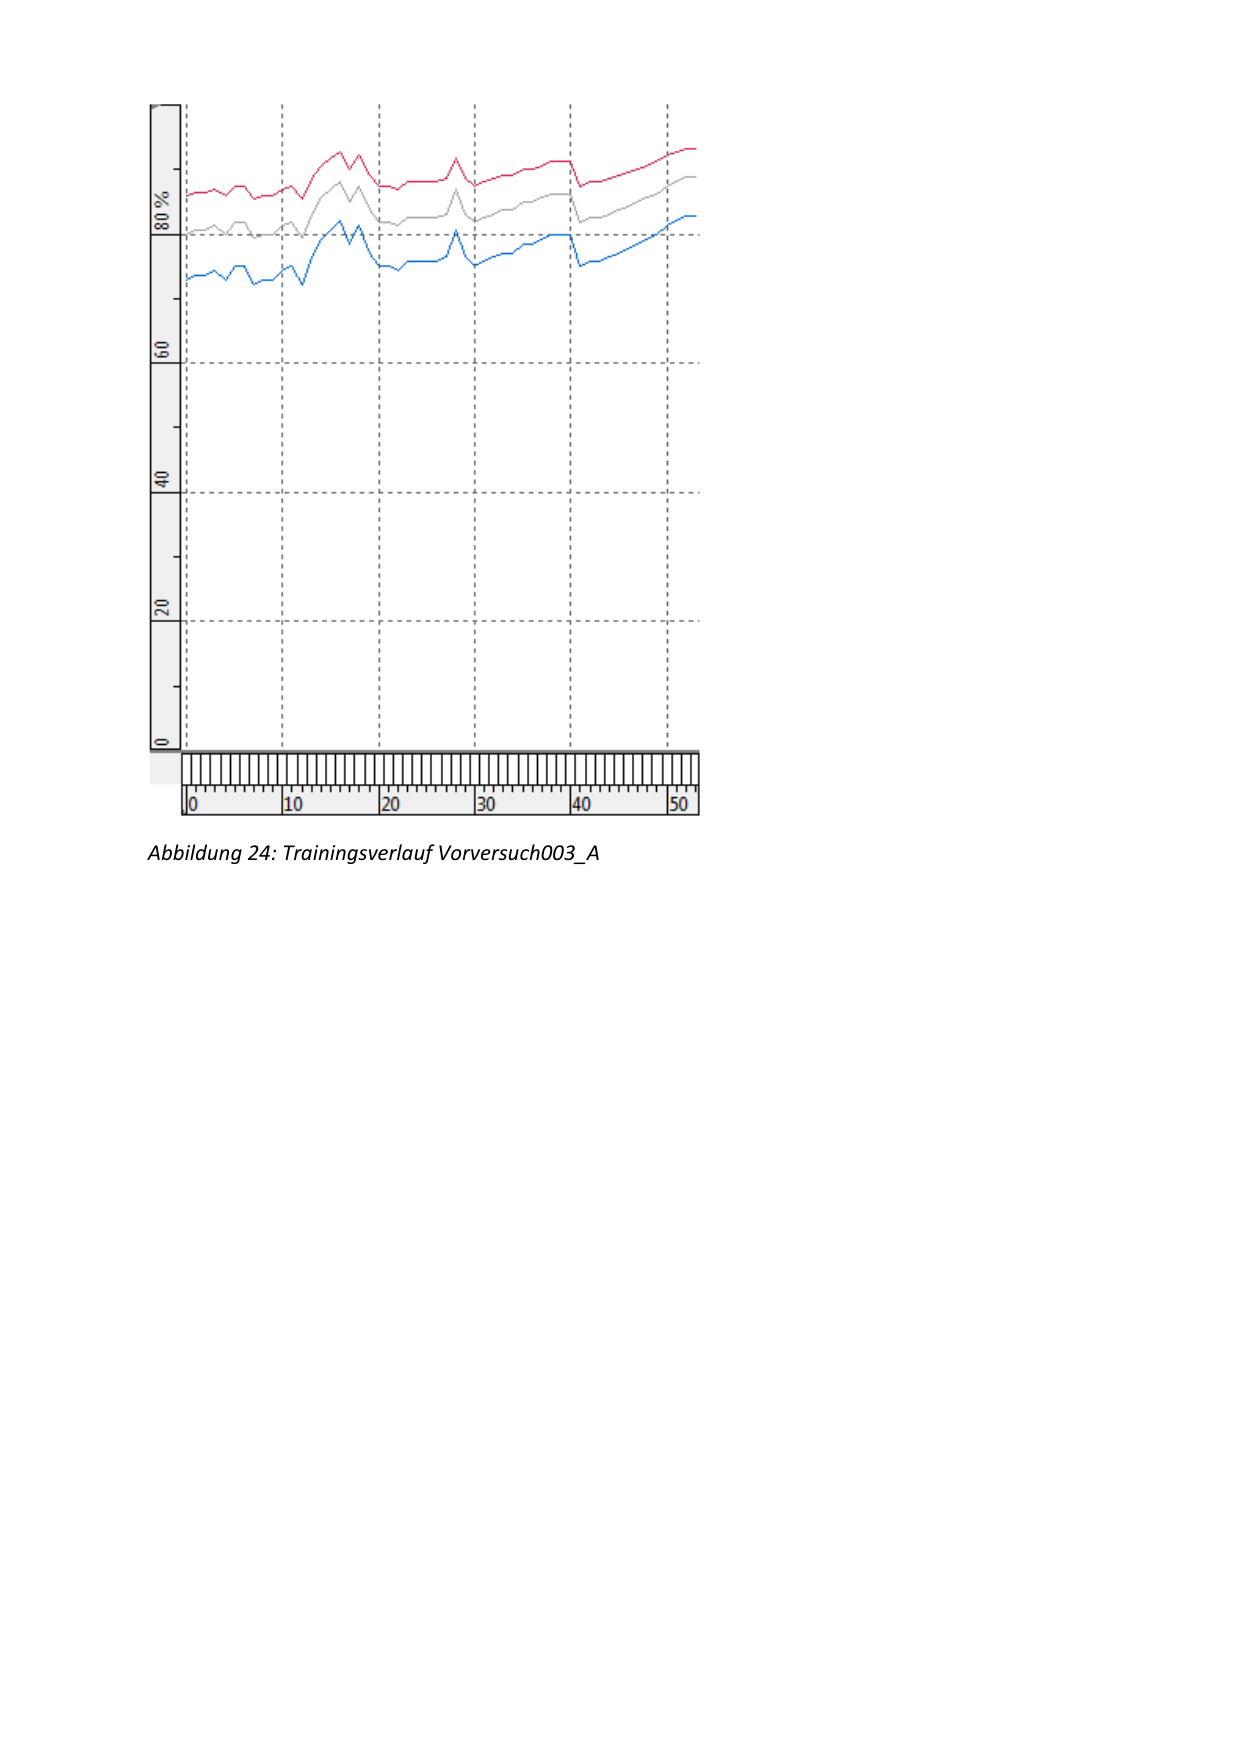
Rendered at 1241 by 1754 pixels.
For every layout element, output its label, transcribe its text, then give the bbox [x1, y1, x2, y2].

text Abbildung 24: Trainingsverlauf Vorversuch003_A [148, 838, 1093, 866]
picture [147, 103, 703, 819]
